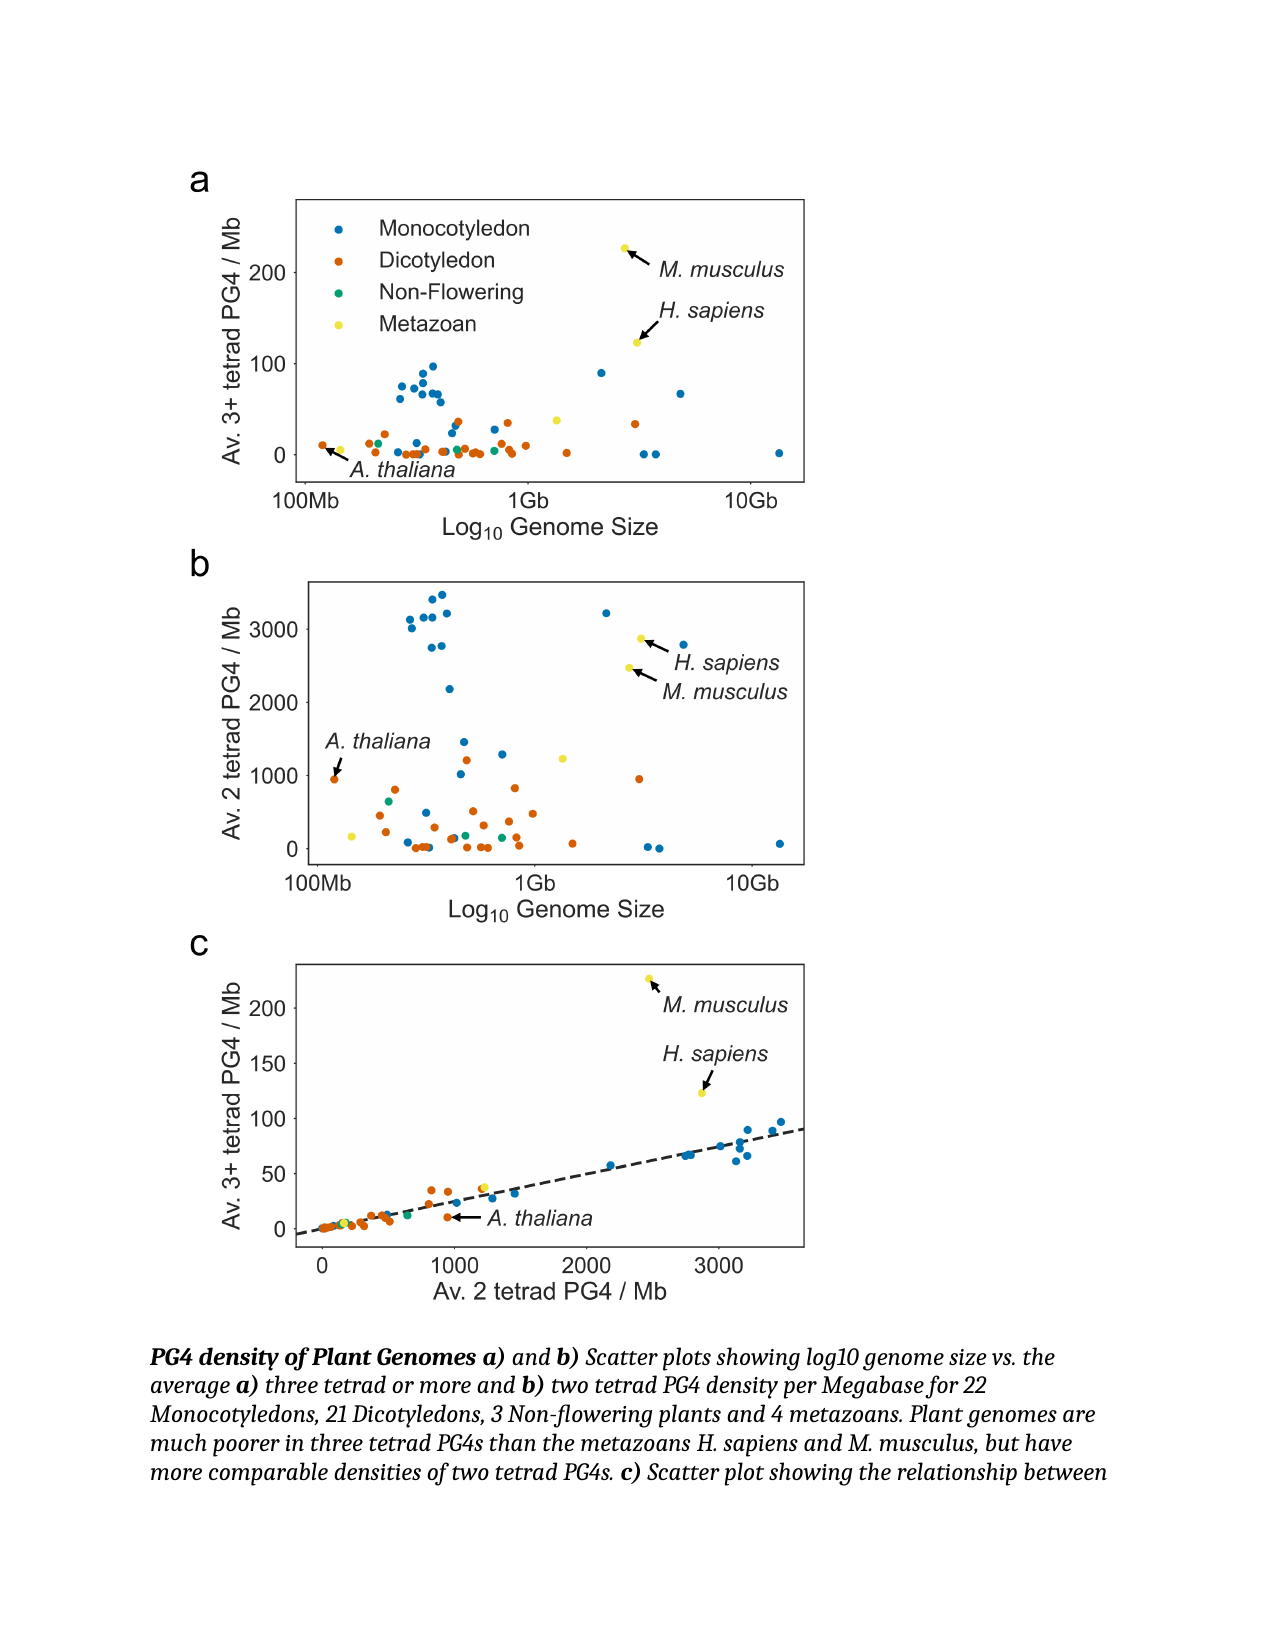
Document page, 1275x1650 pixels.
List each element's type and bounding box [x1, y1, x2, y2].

picture [168, 150, 827, 1322]
text [150, 1343, 1125, 1486]
